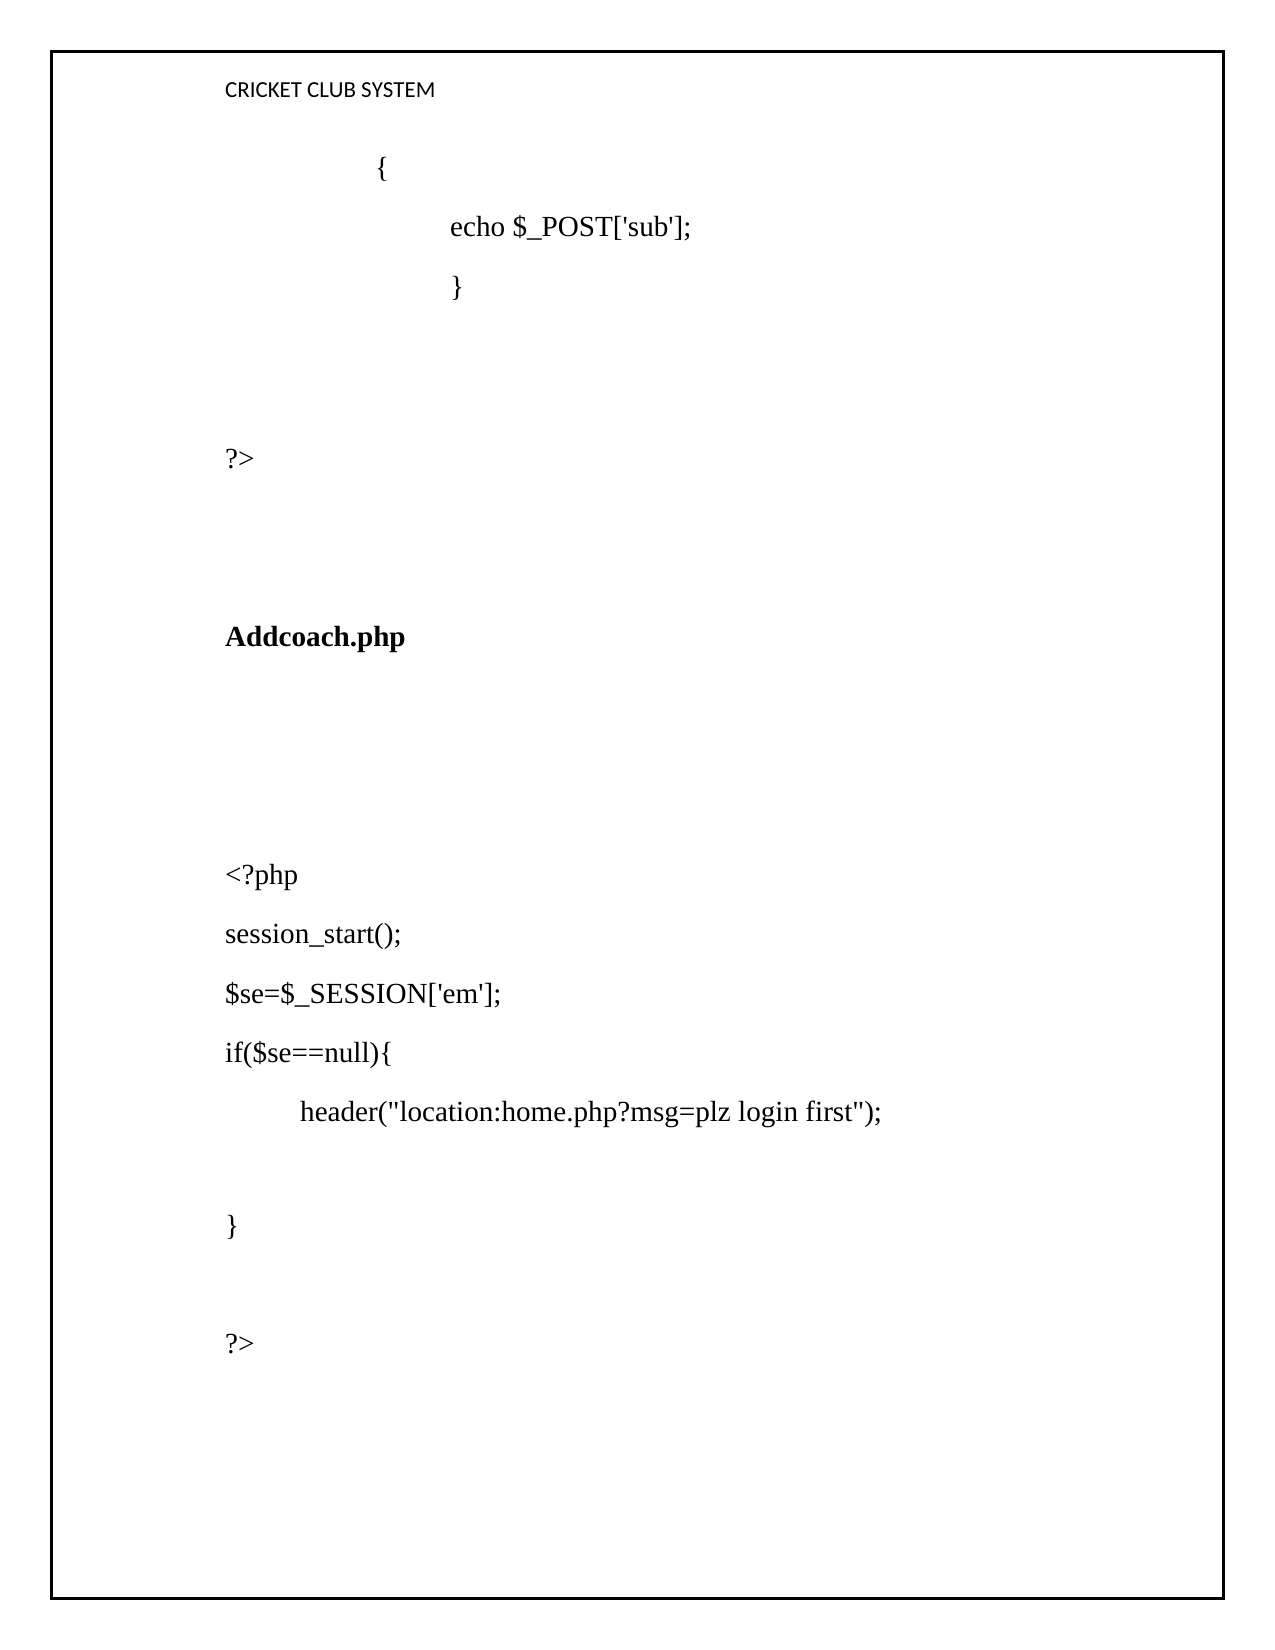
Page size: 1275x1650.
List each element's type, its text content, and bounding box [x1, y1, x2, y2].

text } [225, 1208, 1125, 1241]
text header("location:home.php?msg=plz login first"); [225, 1094, 1125, 1128]
text session_start(); [225, 916, 1125, 950]
text ?> [225, 441, 1125, 475]
text if($se==null){ [225, 1035, 1125, 1069]
text echo $_POST['sub']; [225, 209, 1125, 243]
text } [225, 269, 1125, 302]
text { [225, 150, 1125, 183]
text <?php [225, 857, 1125, 891]
text $se=$_SESSION['em']; [225, 976, 1125, 1009]
text Addcoach.php [225, 619, 1125, 653]
text ?> [225, 1326, 1125, 1360]
